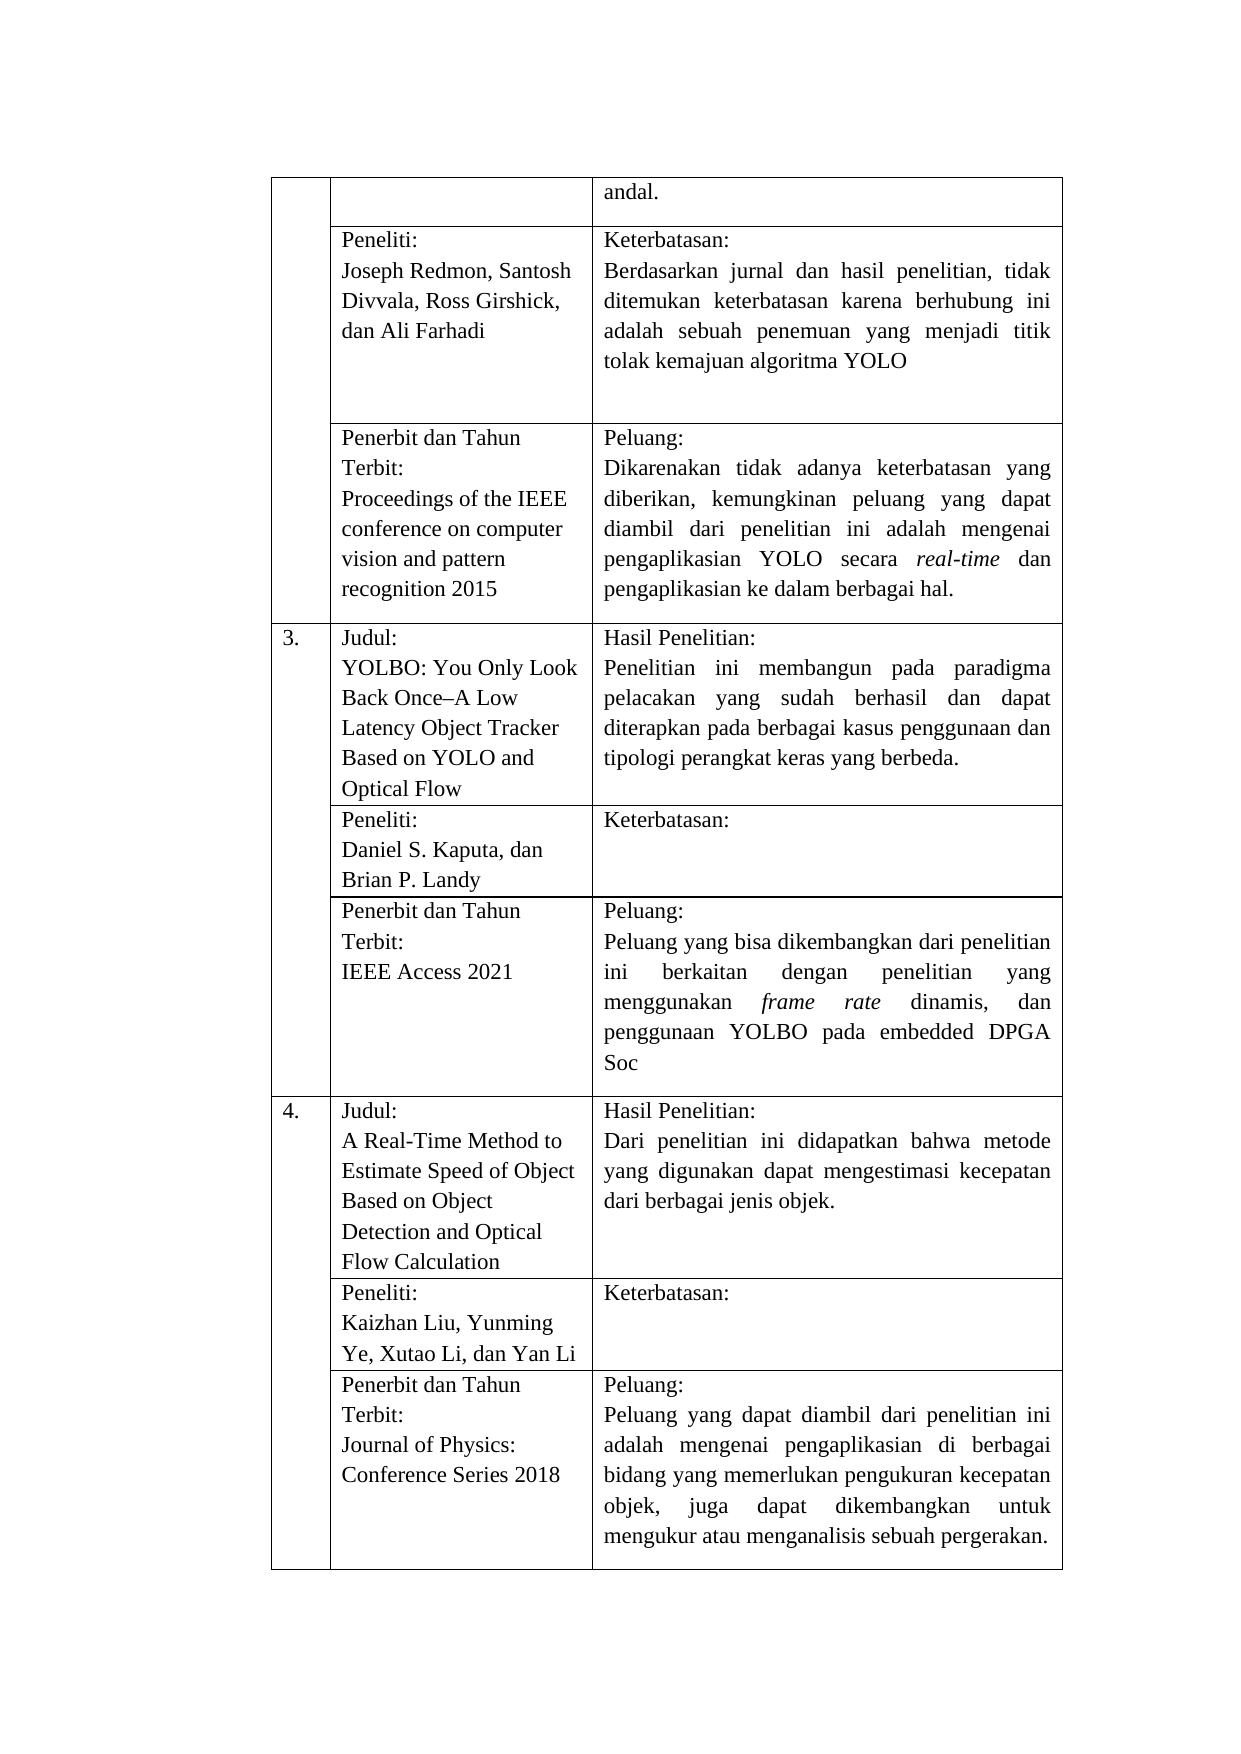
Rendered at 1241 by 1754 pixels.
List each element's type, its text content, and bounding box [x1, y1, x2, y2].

table_cell Peneliti: Joseph Redmon, Santosh Divvala, Ross Girshick, dan Ali Farhadi [331, 227, 592, 423]
table_cell Penerbit dan Tahun Terbit: Proceedings of the IEEE conference on computer vision and pattern recognition 2015 [331, 424, 592, 622]
table_cell Hasil Penelitian: Dari penelitian ini didapatkan bahwa metode yang digunakan dapat mengestimasi kecepatan dari berbagai jenis objek. [593, 1097, 1062, 1278]
table_cell Peluang: Peluang yang dapat diambil dari penelitian ini adalah mengenai pengaplikasian di berbagai bidang yang memerlukan pengukuran kecepatan objek, juga dapat dikembangkan untuk mengukur atau menganalisis sebuah pergerakan. [593, 1371, 1062, 1569]
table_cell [331, 178, 592, 226]
table_cell Keterbatasan: [593, 806, 1062, 896]
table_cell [593, 178, 1062, 226]
table_cell Keterbatasan: Berdasarkan jurnal dan hasil penelitian, tidak ditemukan keterbatasan karena berhubung ini adalah sebuah penemuan yang menjadi titik tolak kemajuan algoritma YOLO [593, 227, 1062, 423]
table_cell 4. [272, 1097, 330, 1569]
table_cell Peluang: Peluang yang bisa dikembangkan dari penelitian ini berkaitan dengan penelitian yang menggunakan frame rate dinamis, dan penggunaan YOLBO pada embedded DPGA Soc [593, 898, 1062, 1096]
table_cell Penerbit dan Tahun Terbit: Journal of Physics: Conference Series 2018 [331, 1371, 592, 1569]
table_cell 2. [272, 178, 330, 622]
table_cell Hasil Penelitian: Penelitian ini membangun pada paradigma pelacakan yang sudah berhasil dan dapat diterapkan pada berbagai kasus penggunaan dan tipologi perangkat keras yang berbeda. [593, 624, 1062, 805]
table_cell Peneliti: Kaizhan Liu, Yunming Ye, Xutao Li, dan Yan Li [331, 1279, 592, 1370]
table_cell Peluang: Dikarenakan tidak adanya keterbatasan yang diberikan, kemungkinan peluang yang dapat diambil dari penelitian ini adalah mengenai pengaplikasian YOLO secara real-time dan pengaplikasian ke dalam berbagai hal. [593, 424, 1062, 622]
table_cell Penerbit dan Tahun Terbit: IEEE Access 2021 [331, 898, 592, 1096]
table_cell Judul: YOLBO: You Only Look Back Once–A Low Latency Object Tracker Based on YOLO and Optical Flow [331, 624, 592, 805]
table_cell 3. [272, 624, 330, 1096]
table_cell Peneliti: Daniel S. Kaputa, dan Brian P. Landy [331, 806, 592, 896]
table_cell Judul: A Real-Time Method to Estimate Speed of Object Based on Object Detection and Optical Flow Calculation [331, 1097, 592, 1278]
table_cell Keterbatasan: [593, 1279, 1062, 1370]
